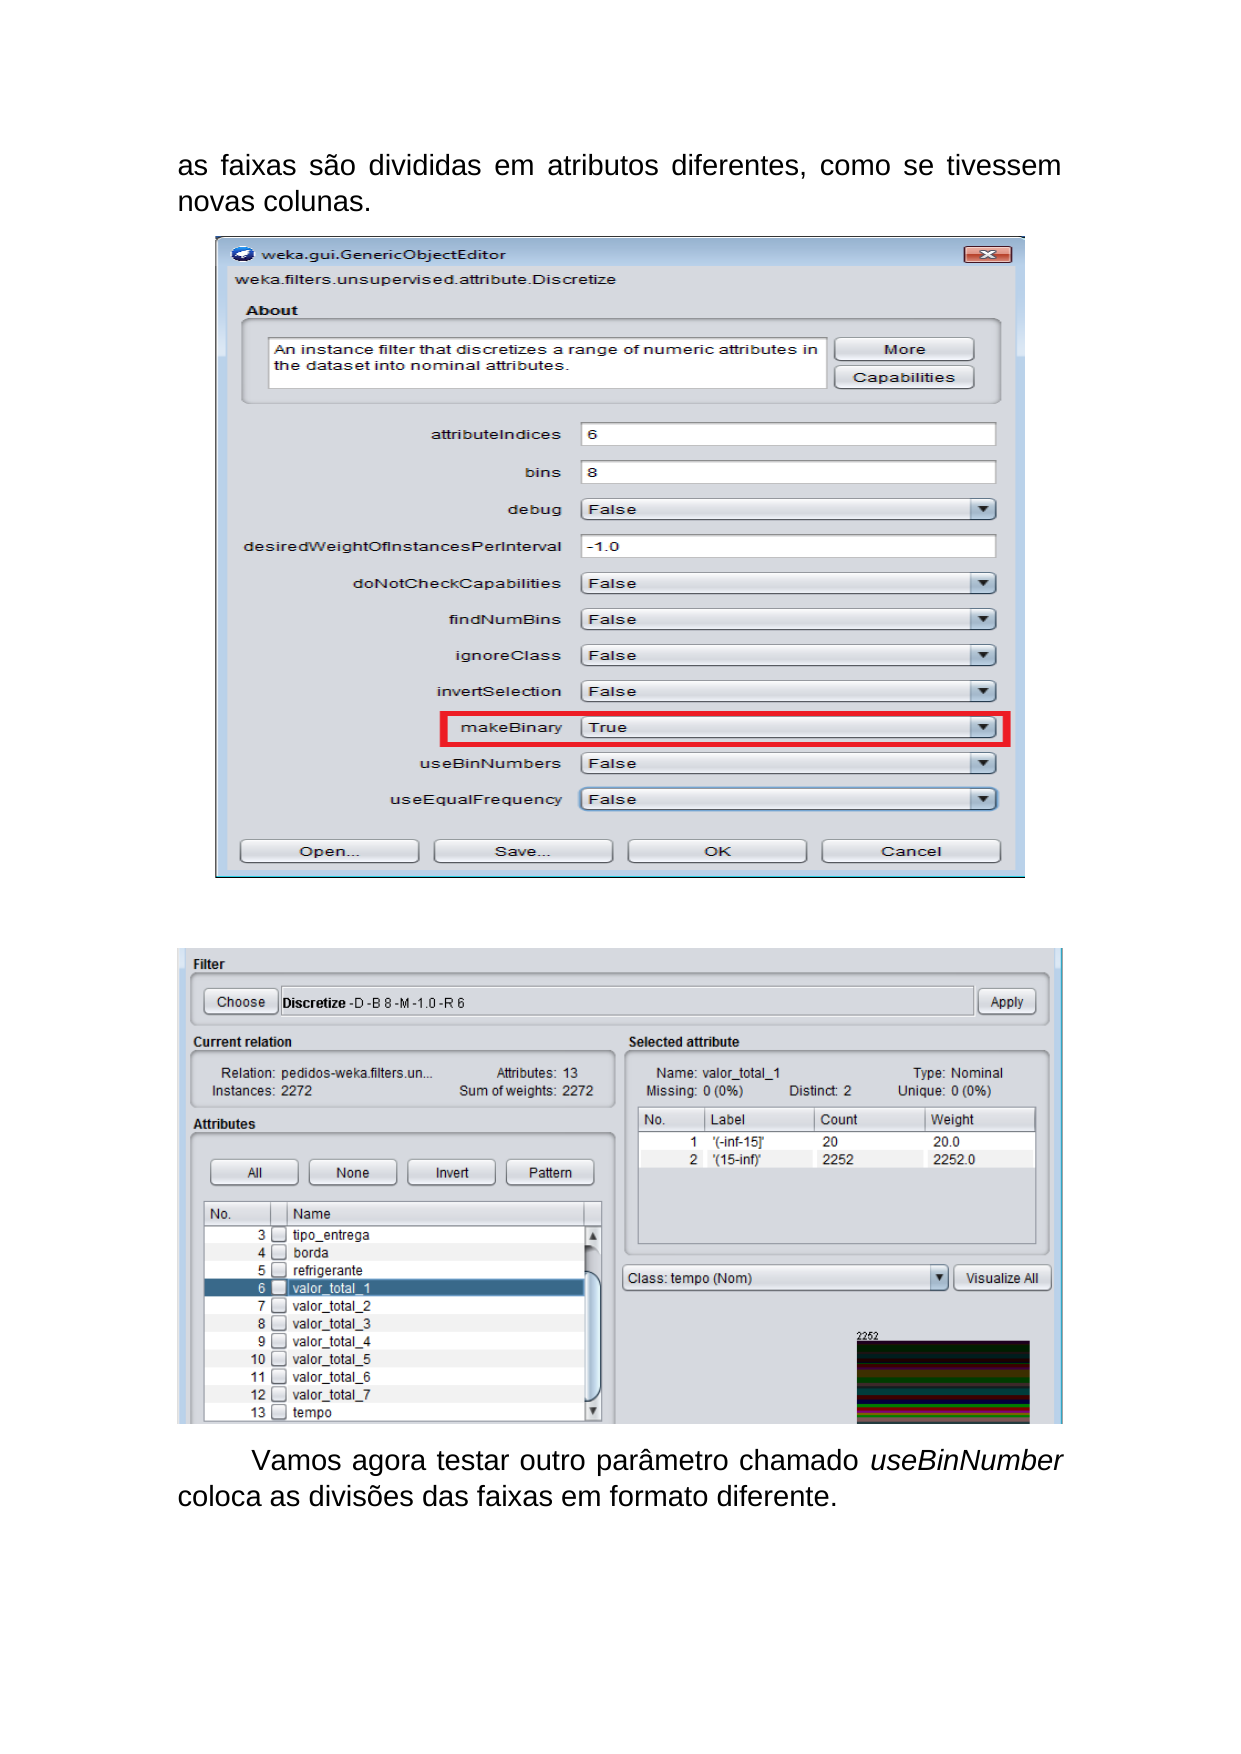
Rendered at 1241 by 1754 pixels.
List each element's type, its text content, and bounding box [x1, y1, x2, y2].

picture [177, 948, 1063, 1424]
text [177, 148, 1063, 217]
text Vamos agora testar outro parâmetro chamado useBinNumber coloca as divisões das faixas em formato diferente. [177, 1443, 1063, 1512]
picture [215, 236, 1025, 878]
